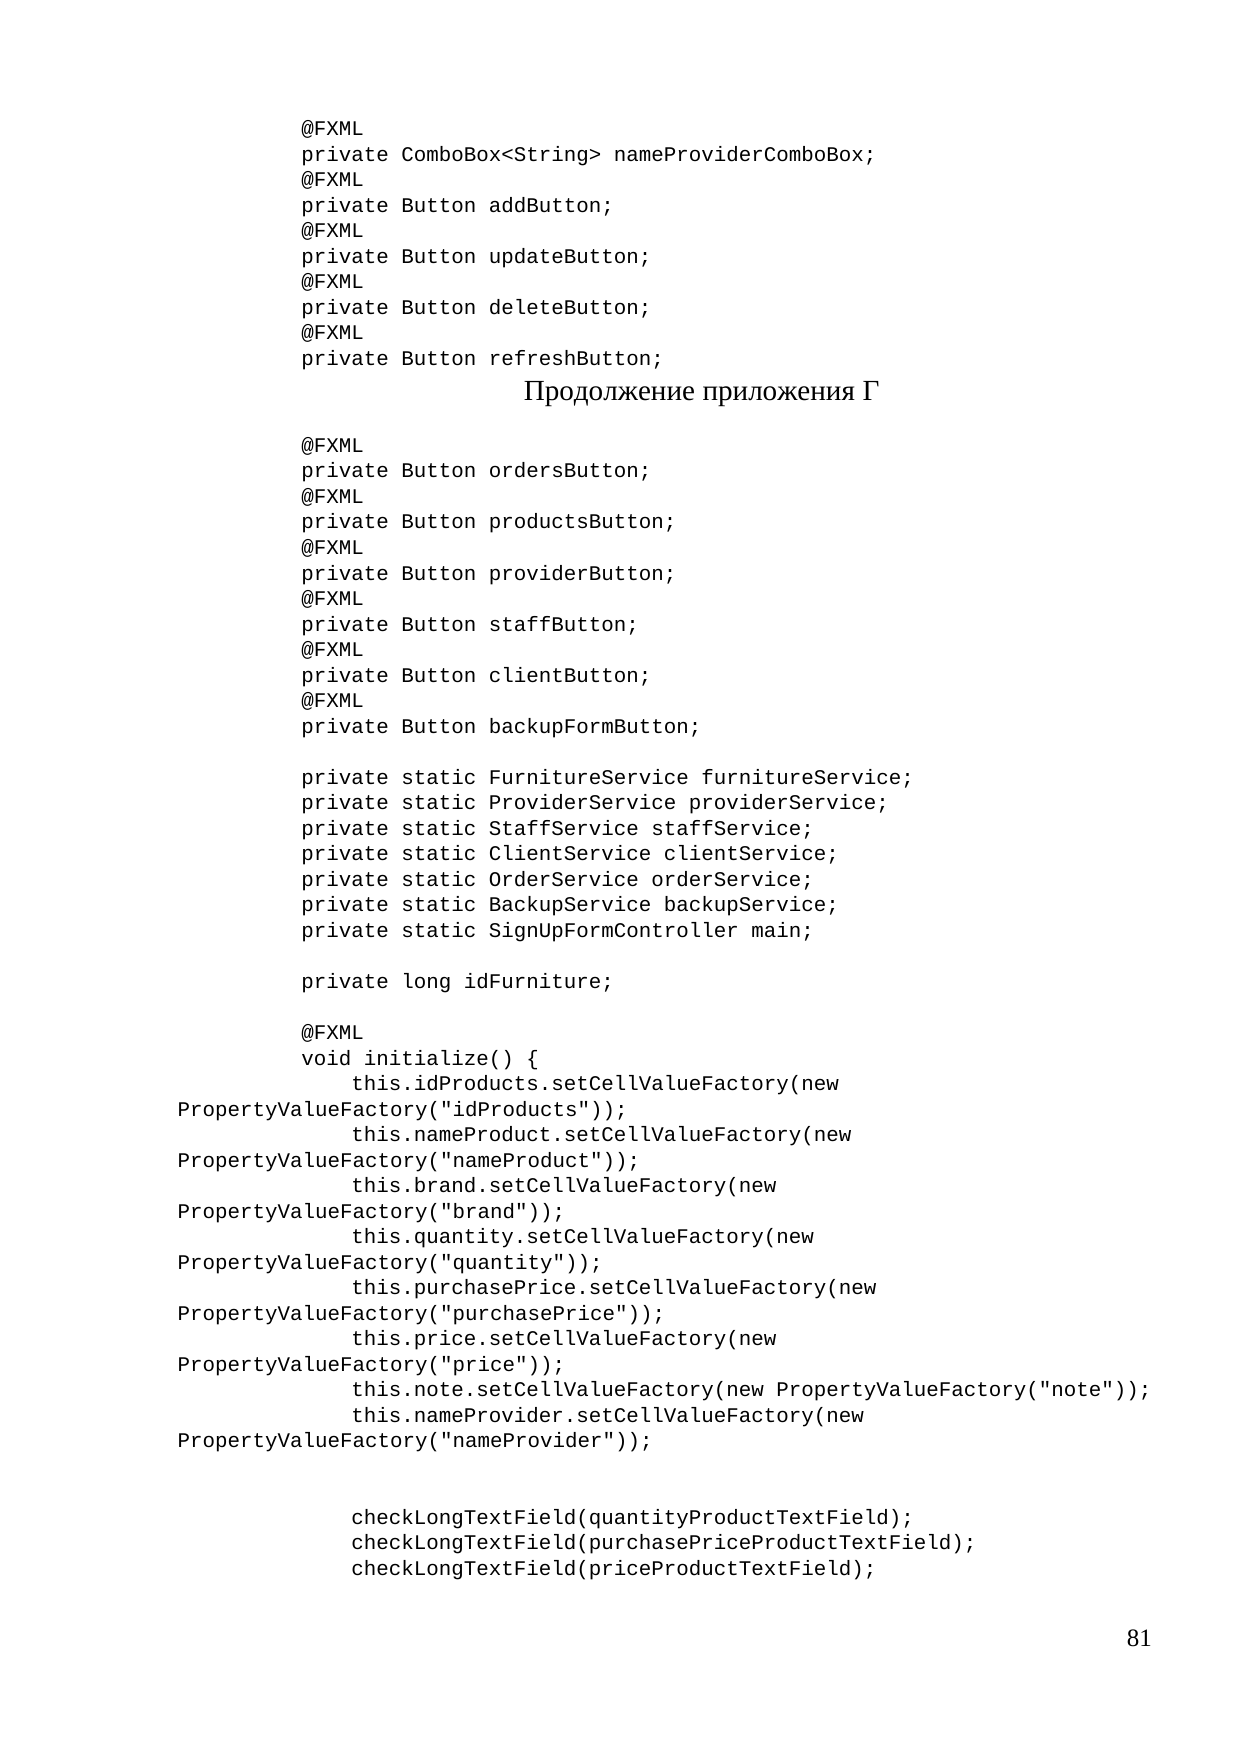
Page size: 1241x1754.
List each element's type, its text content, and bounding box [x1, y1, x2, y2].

text @FXML [177, 220, 1152, 244]
text this.price.setCellValueFactory(new PropertyValueFactory("price")); [177, 1328, 1152, 1377]
text checkLongTextField(priceProductTextField); [177, 1558, 1152, 1582]
text @FXML [177, 537, 1152, 561]
text @FXML [177, 690, 1152, 714]
text this.purchasePrice.setCellValueFactory(new PropertyValueFactory("purchasePrice")); [177, 1277, 1152, 1326]
text @FXML [177, 486, 1152, 510]
text private Button productsButton; [177, 512, 1152, 535]
text private Button updateButton; [177, 246, 1152, 269]
text @FXML [177, 322, 1152, 346]
text @FXML [177, 1022, 1152, 1046]
text private static ClientService clientService; [177, 843, 1152, 867]
text void initialize() { [177, 1047, 1152, 1071]
text @FXML [177, 271, 1152, 295]
text checkLongTextField(quantityProductTextField); [177, 1507, 1152, 1531]
text private static BackupService backupService; [177, 894, 1152, 918]
text this.nameProvider.setCellValueFactory(new PropertyValueFactory("nameProvider")); [177, 1405, 1152, 1454]
text private Button providerButton; [177, 563, 1152, 586]
text private Button backupFormButton; [177, 716, 1152, 739]
text private ComboBox<String> nameProviderComboBox; [177, 144, 1152, 167]
text @FXML [177, 169, 1152, 193]
text private Button deleteButton; [177, 297, 1152, 320]
text this.idProducts.setCellValueFactory(new PropertyValueFactory("idProducts")); [177, 1073, 1152, 1122]
text checkLongTextField(purchasePriceProductTextField); [177, 1532, 1152, 1556]
text private static StaffService staffService; [177, 818, 1152, 841]
text private Button refreshButton; [177, 348, 1152, 371]
text private static OrderService orderService; [177, 869, 1152, 892]
text @FXML [177, 118, 1152, 142]
text private Button ordersButton; [177, 461, 1152, 484]
text private Button staffButton; [177, 614, 1152, 637]
text private static ProviderService providerService; [177, 792, 1152, 816]
text @FXML [177, 639, 1152, 663]
text this.note.setCellValueFactory(new PropertyValueFactory("note")); [177, 1379, 1152, 1403]
text private static SignUpFormController main; [177, 920, 1152, 943]
text private Button clientButton; [177, 665, 1152, 688]
text private Button addButton; [177, 195, 1152, 218]
text private long idFurniture; [177, 971, 1152, 994]
text this.nameProduct.setCellValueFactory(new PropertyValueFactory("nameProduct")); [177, 1124, 1152, 1173]
text Продолжение приложения Г [177, 373, 1152, 407]
text @FXML [177, 435, 1152, 459]
text this.brand.setCellValueFactory(new PropertyValueFactory("brand")); [177, 1175, 1152, 1224]
text this.quantity.setCellValueFactory(new PropertyValueFactory("quantity")); [177, 1226, 1152, 1275]
text private static FurnitureService furnitureService; [177, 767, 1152, 790]
text @FXML [177, 588, 1152, 612]
